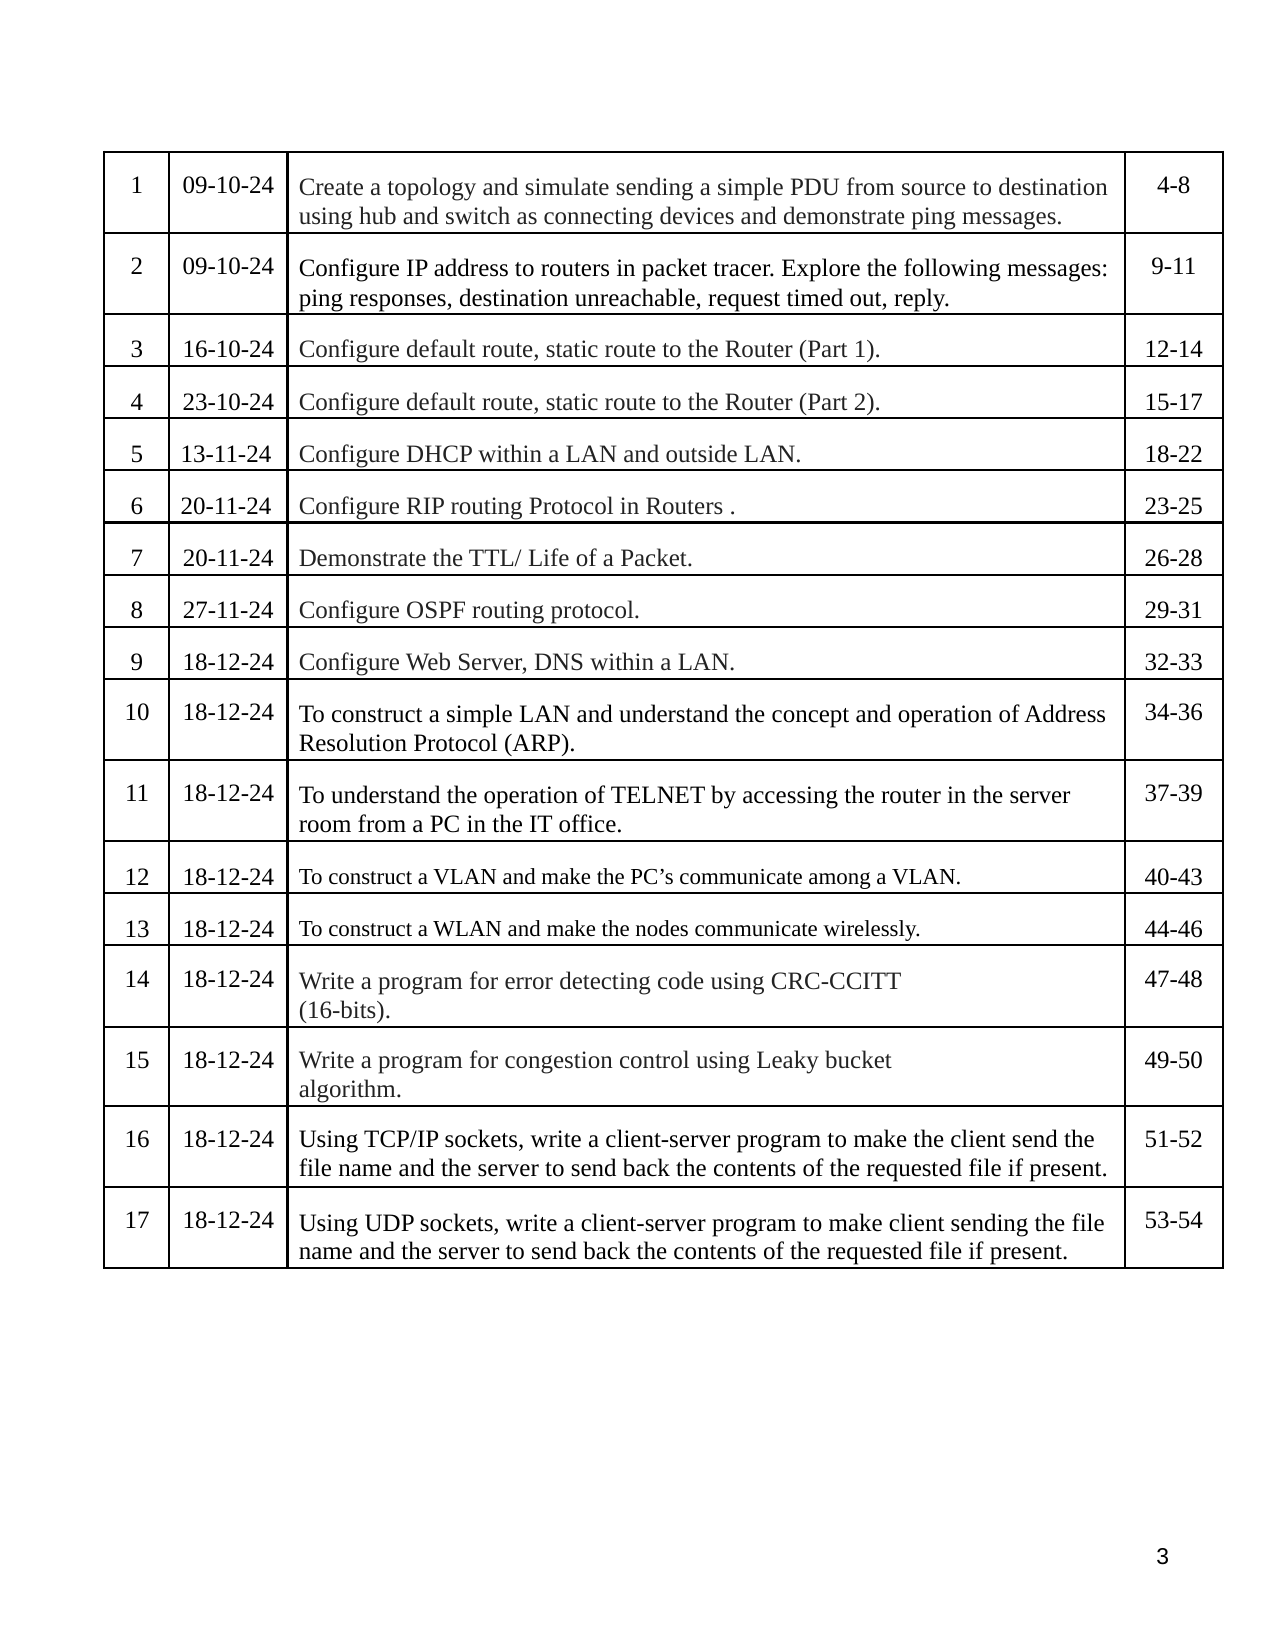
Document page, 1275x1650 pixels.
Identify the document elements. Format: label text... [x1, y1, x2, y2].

table_cell 2 [105, 234, 168, 313]
table_cell 18-12-24 [170, 946, 286, 1026]
table_cell 18-12-24 [170, 1107, 286, 1186]
table_cell Demonstrate the TTL/ Life of a Packet. [289, 524, 1124, 573]
table_cell To construct a WLAN and make the nodes communicate wirelessly. [289, 894, 1124, 944]
table_cell Using UDP sockets, write a client-server program to make client sending the file name and the server to send back the contents of the requested file if present. [289, 1188, 1124, 1267]
table_cell 51-52 [1126, 1107, 1222, 1186]
table_cell To construct a simple LAN and understand the concept and operation of Address Resolution Protocol (ARP). [289, 680, 1124, 759]
table_cell 18-12-24 [170, 680, 286, 759]
table_cell 6 [105, 471, 168, 521]
table_cell 18-12-24 [170, 1188, 286, 1267]
table_cell 15 [105, 1028, 168, 1105]
table_cell 16 [105, 1107, 168, 1186]
table_cell 12-14 [1126, 315, 1222, 365]
table_cell 09-10-24 [170, 234, 286, 313]
table_cell 37-39 [1126, 761, 1222, 840]
table_cell Configure default route, static route to the Router (Part 2). [289, 367, 1124, 417]
table_cell Configure Web Server, DNS within a LAN. [289, 628, 1124, 678]
table_cell 18-12-24 [170, 628, 286, 678]
table_cell 34-36 [1126, 680, 1222, 759]
table_cell Configure DHCP within a LAN and outside LAN. [289, 419, 1124, 469]
table_cell 16-10-24 [170, 315, 286, 365]
table_cell 09-10-24 [170, 153, 286, 232]
table_cell 20-11-24 [170, 524, 286, 573]
table_cell To understand the operation of TELNET by accessing the router in the server room from a PC in the IT office. [289, 761, 1124, 840]
table_cell 47-48 [1126, 946, 1222, 1026]
table_cell 12 [105, 842, 168, 892]
table_cell 14 [105, 946, 168, 1026]
table_cell 4 [105, 367, 168, 417]
table_cell Configure OSPF routing protocol. [289, 576, 1124, 626]
table_cell 20-11-24 [170, 471, 286, 521]
table_cell 15-17 [1126, 367, 1222, 417]
table_cell Configure default route, static route to the Router (Part 1). [289, 315, 1124, 365]
table_cell 3 [105, 315, 168, 365]
table_cell 44-46 [1126, 894, 1222, 944]
table_cell 13 [105, 894, 168, 944]
table_cell 11 [105, 761, 168, 840]
table_cell To construct a VLAN and make the PC’s communicate among a VLAN. [289, 842, 1124, 892]
table_cell 29-31 [1126, 576, 1222, 626]
table_cell 18-12-24 [170, 1028, 286, 1105]
table_cell Write a program for congestion control using Leaky bucket algorithm. [289, 1028, 1124, 1105]
table_cell 18-12-24 [170, 842, 286, 892]
table_cell Create a topology and simulate sending a simple PDU from source to destination using hub and switch as connecting devices and demonstrate ping messages. [289, 153, 1124, 232]
table_cell 7 [105, 524, 168, 573]
table_cell 40-43 [1126, 842, 1222, 892]
table_cell 8 [105, 576, 168, 626]
table_cell Configure RIP routing Protocol in Routers . [289, 471, 1124, 521]
table_cell 1 [105, 153, 168, 232]
table_cell 53-54 [1126, 1188, 1222, 1267]
table_cell 5 [105, 419, 168, 469]
table_cell Using TCP/IP sockets, write a client-server program to make the client send the file name and the server to send back the contents of the requested file if present. [289, 1107, 1124, 1186]
table_cell 9-11 [1126, 234, 1222, 313]
table_cell 9 [105, 628, 168, 678]
table_cell 10 [105, 680, 168, 759]
table_cell 18-12-24 [170, 894, 286, 944]
table_cell Configure IP address to routers in packet tracer. Explore the following messages: ping responses, destination unreachable, request timed out, reply. [289, 234, 1124, 313]
table_cell 13-11-24 [170, 419, 286, 469]
table_cell 49-50 [1126, 1028, 1222, 1105]
table_cell 17 [105, 1188, 168, 1267]
table_cell 23-25 [1126, 471, 1222, 521]
table_cell 18-22 [1126, 419, 1222, 469]
table_cell 32-33 [1126, 628, 1222, 678]
table_cell 26-28 [1126, 524, 1222, 573]
table_cell 27-11-24 [170, 576, 286, 626]
table_cell 18-12-24 [170, 761, 286, 840]
table_cell Write a program for error detecting code using CRC-CCITT (16-bits). [289, 946, 1124, 1026]
table_cell 23-10-24 [170, 367, 286, 417]
table_cell 4-8 [1126, 153, 1222, 232]
